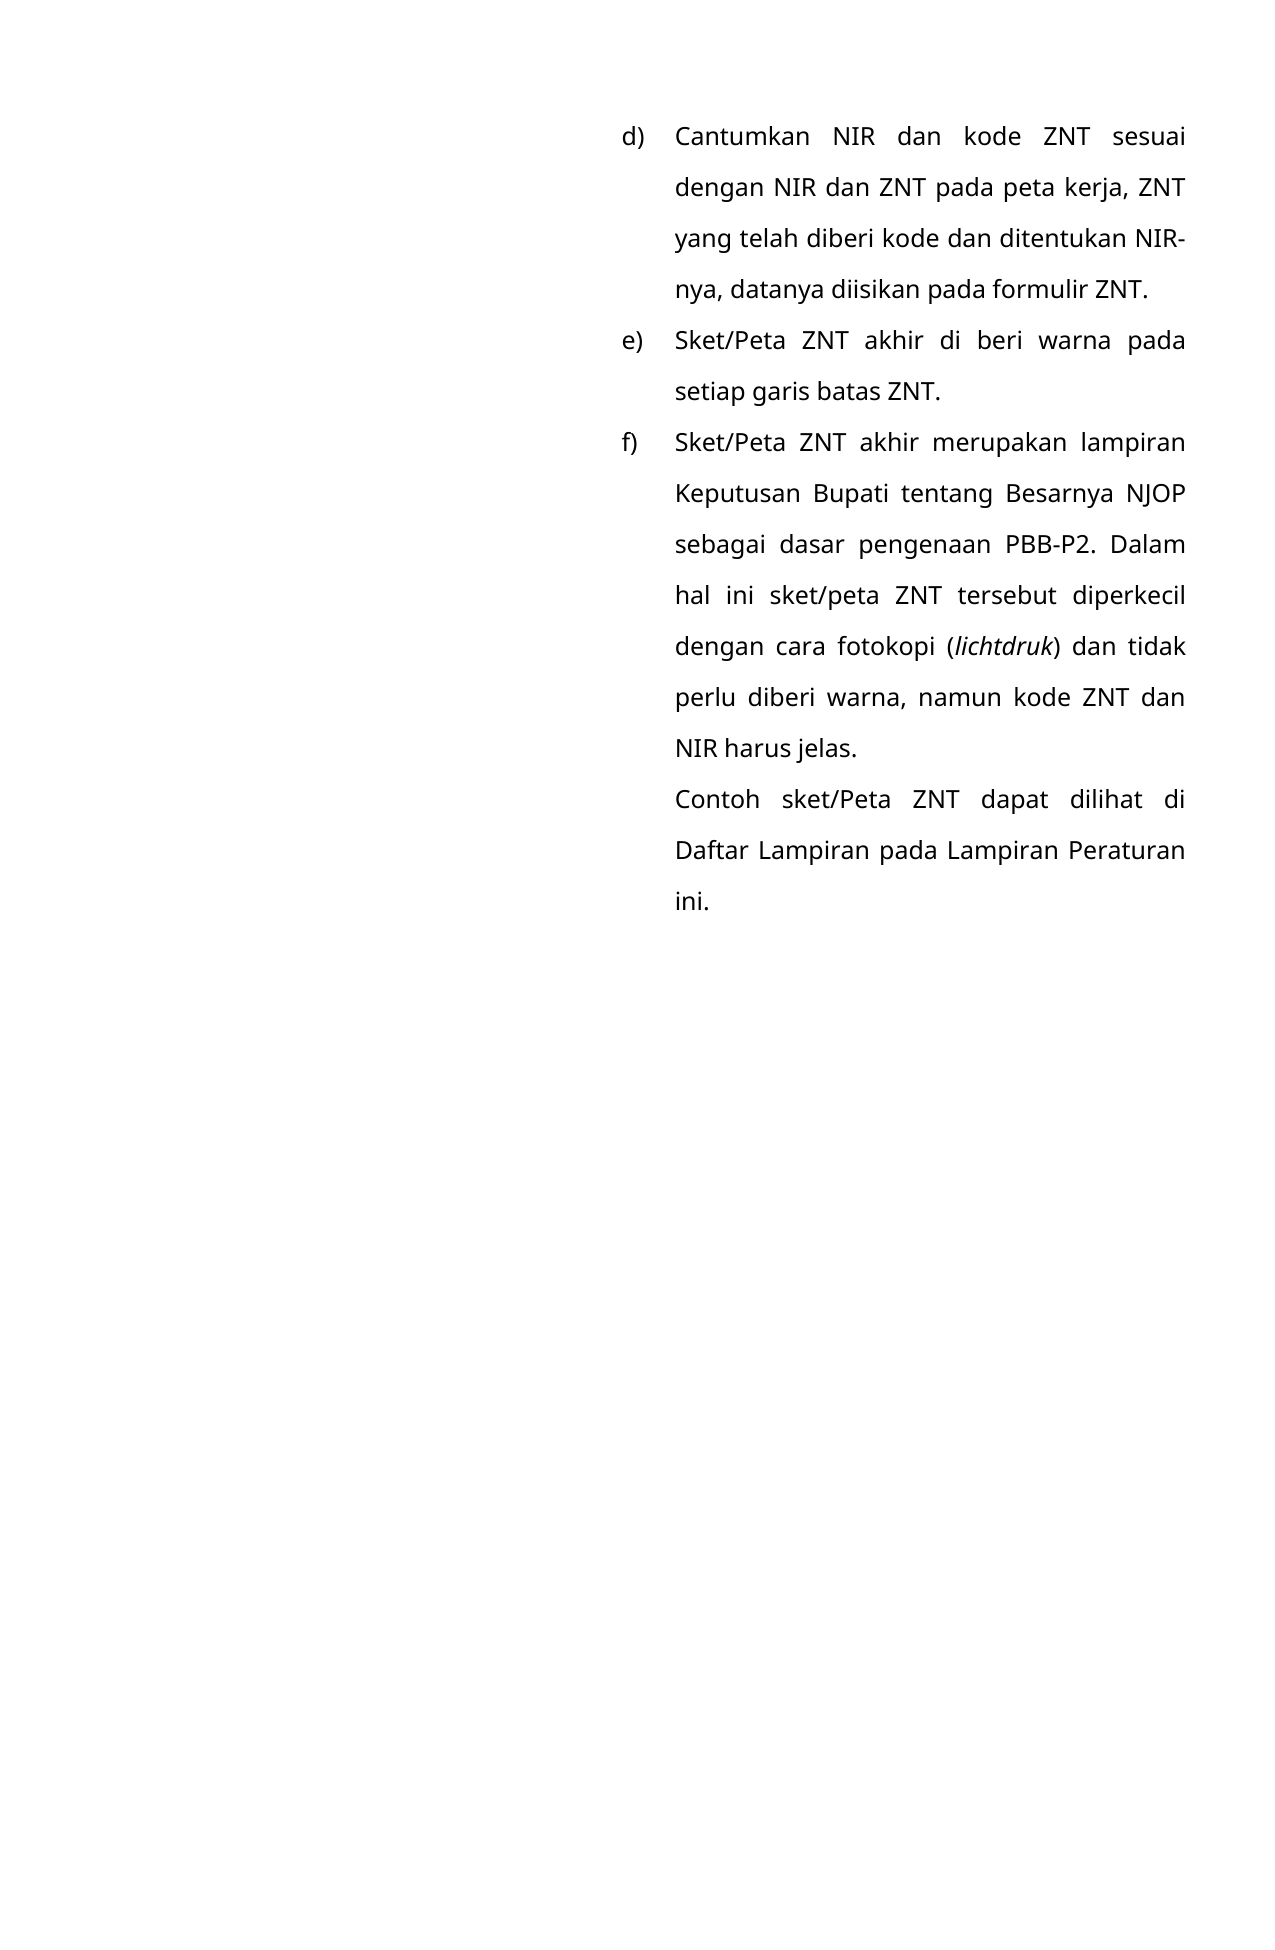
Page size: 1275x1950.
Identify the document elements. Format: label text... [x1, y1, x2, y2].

list Sket/Peta ZNT akhir merupakan lampiran Keputusan Bupati tentang Besarnya NJOP sebagai dasar pengenaan PBB-P2. Dalam hal ini sket/peta ZNT tersebut diperkecil dengan cara fotokopi (lichtdruk) dan tidak perlu diberi warna, namun kode ZNT dan NIR harus jelas. [621, 424, 1186, 765]
list Sket/Peta ZNT akhir di beri warna pada setiap garis batas ZNT. [621, 322, 1186, 407]
list Cantumkan NIR dan kode ZNT sesuai dengan NIR dan ZNT pada peta kerja, ZNT yang telah diberi kode dan ditentukan NIR-nya, datanya diisikan pada formulir ZNT. [621, 118, 1186, 305]
list Contoh sket/Peta ZNT dapat dilihat di Daftar Lampiran pada Lampiran Peraturan ini. [674, 782, 1186, 918]
